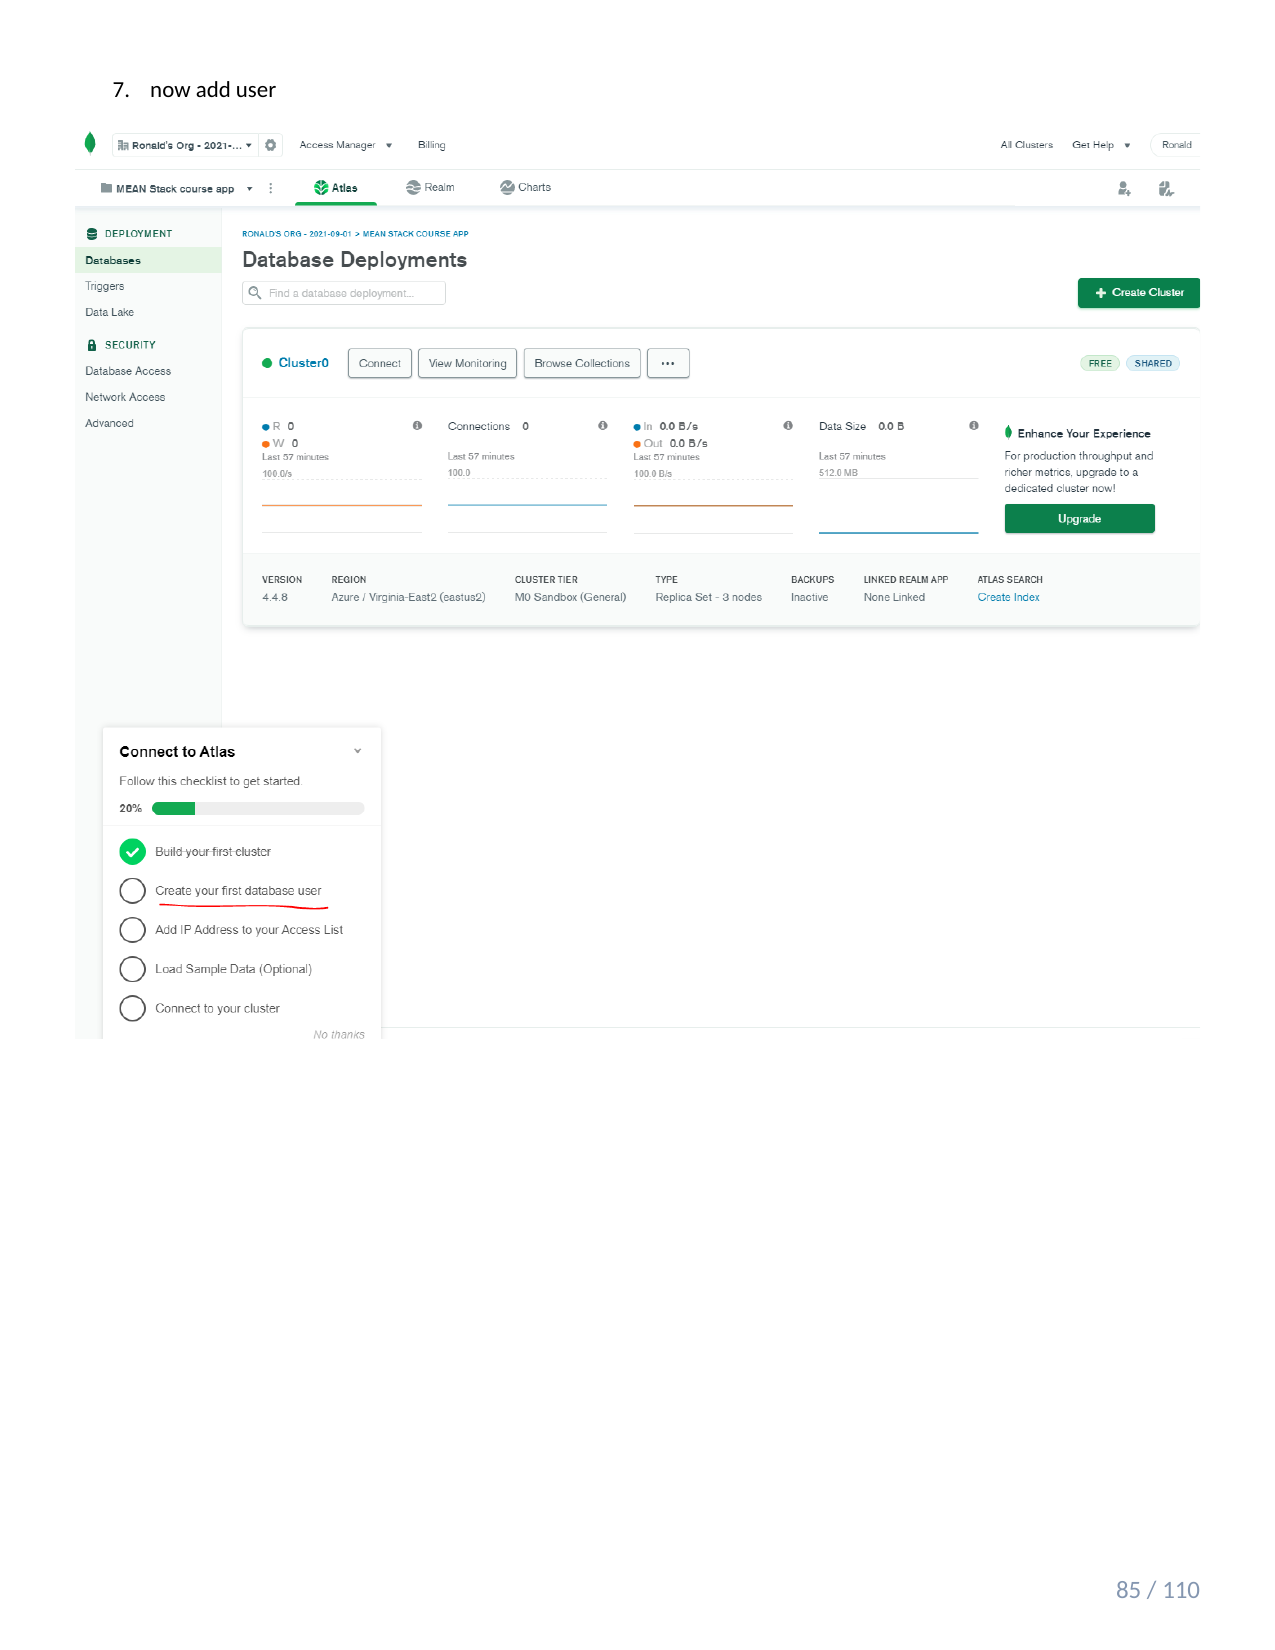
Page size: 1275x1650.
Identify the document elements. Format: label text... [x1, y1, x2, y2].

list now add user [112, 75, 1200, 103]
picture [75, 121, 1200, 1039]
